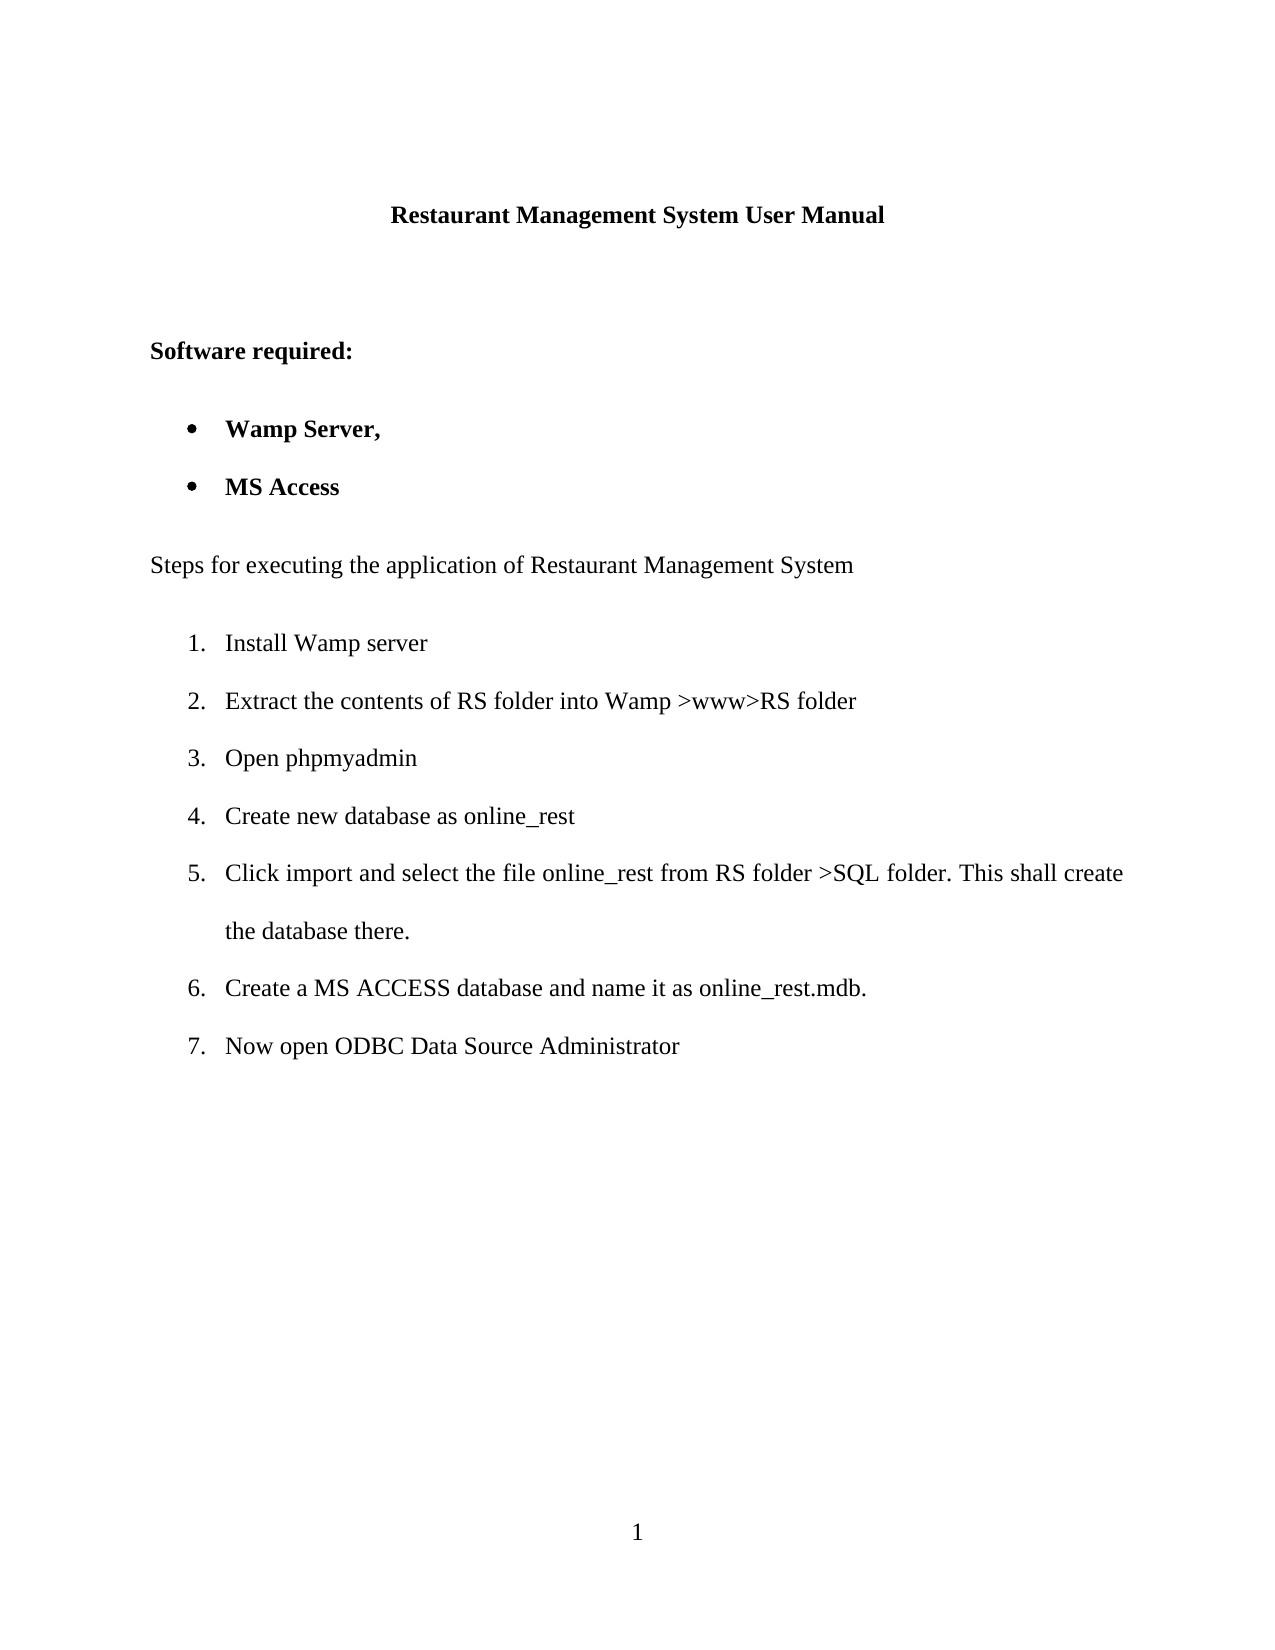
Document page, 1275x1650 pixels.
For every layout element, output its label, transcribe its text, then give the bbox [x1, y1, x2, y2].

list Install Wamp server [187, 628, 1125, 657]
list Create a MS ACCESS database and name it as online_rest.mdb. [187, 973, 1125, 1002]
text Steps for executing the application of Restaurant Management System [150, 550, 1125, 579]
list Now open ODBC Data Source Administrator [187, 1031, 1125, 1059]
list Open phpmyadmin [187, 743, 1125, 772]
list MS Access [187, 472, 1125, 500]
list Create new database as online_rest [187, 801, 1125, 829]
subtitle Restaurant Management System User Manual [150, 200, 1125, 229]
text Software required: [150, 336, 1125, 364]
list Wamp Server, [187, 414, 1125, 443]
list Click import and select the file online_rest from RS folder >SQL folder. This shall create the database there. [187, 858, 1125, 944]
list Extract the contents of RS folder into Wamp >www>RS folder [187, 686, 1125, 714]
